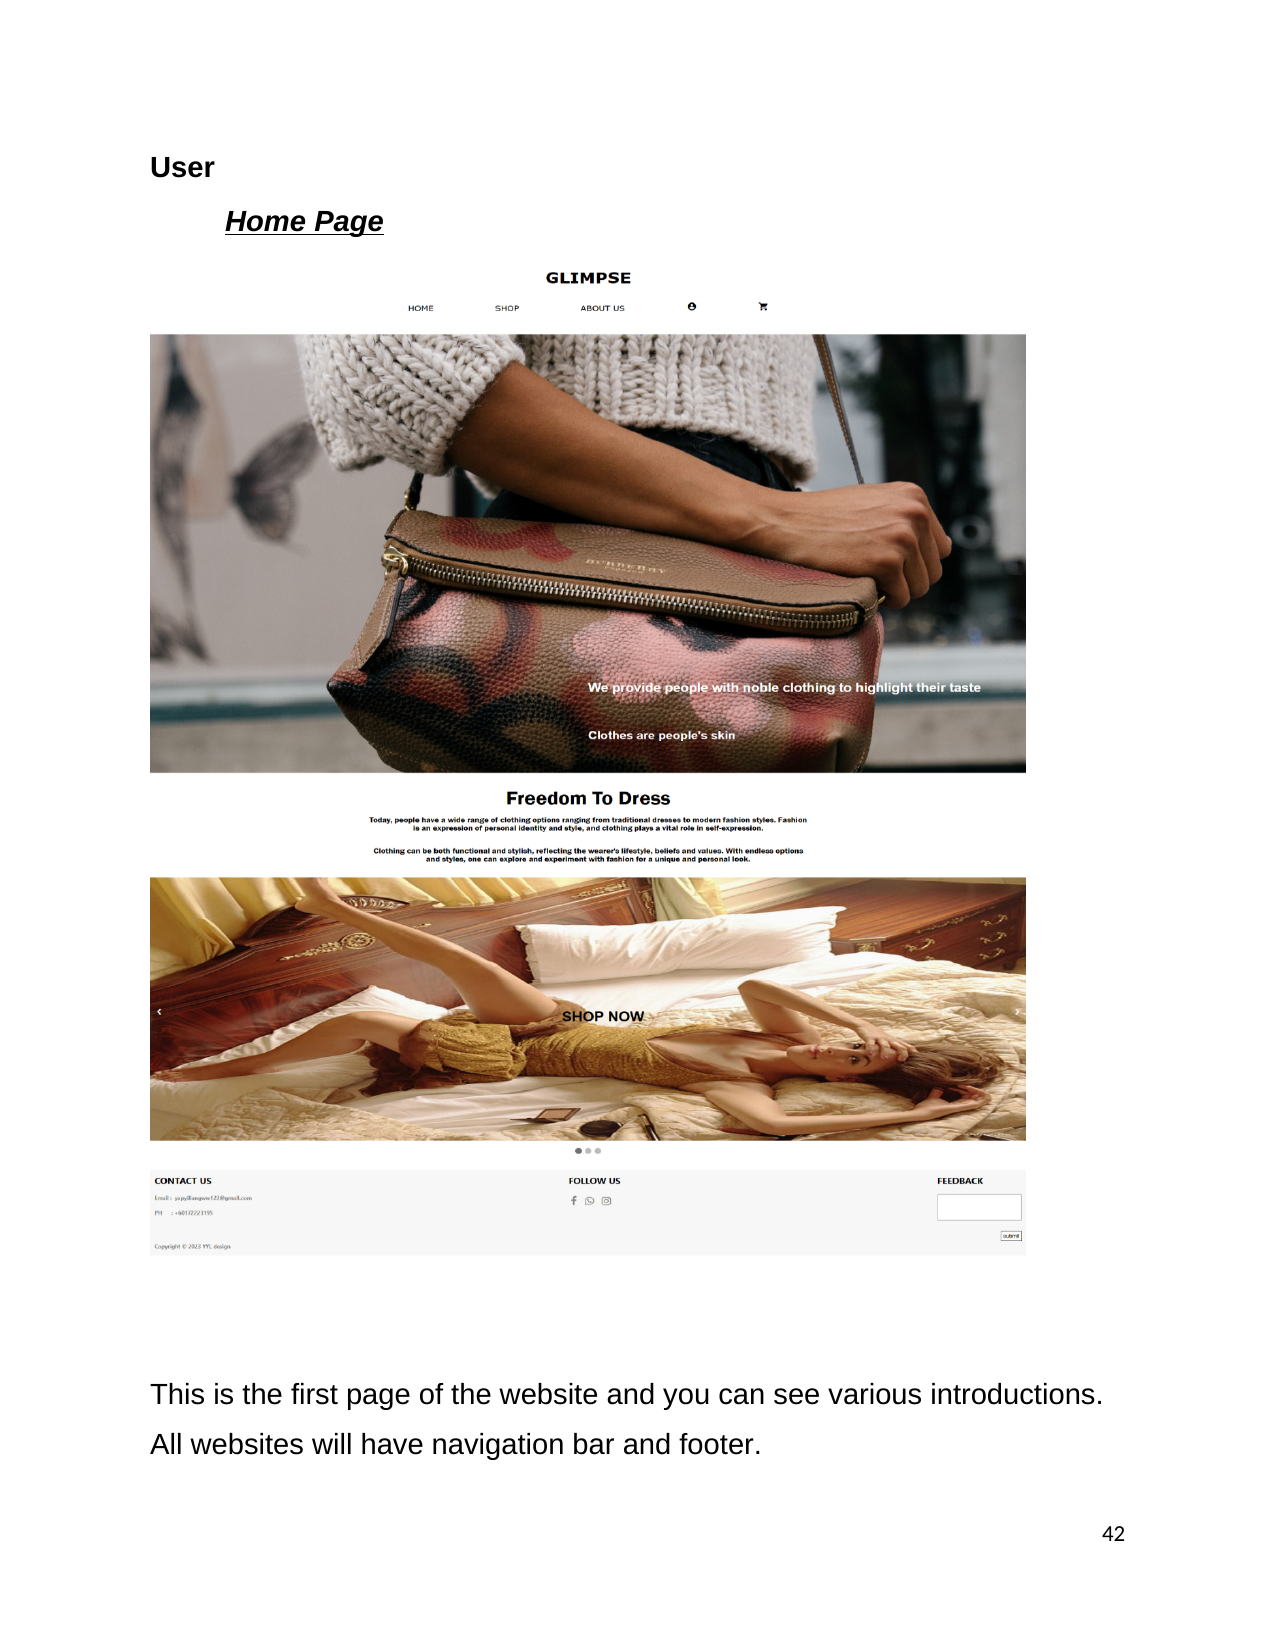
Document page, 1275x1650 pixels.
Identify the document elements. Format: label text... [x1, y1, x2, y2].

text This is the first page of the website and you can see various introductions. All websites will have navigation bar and footer. [150, 1377, 1125, 1461]
picture [150, 253, 1115, 1362]
subtitle User [150, 150, 1125, 183]
